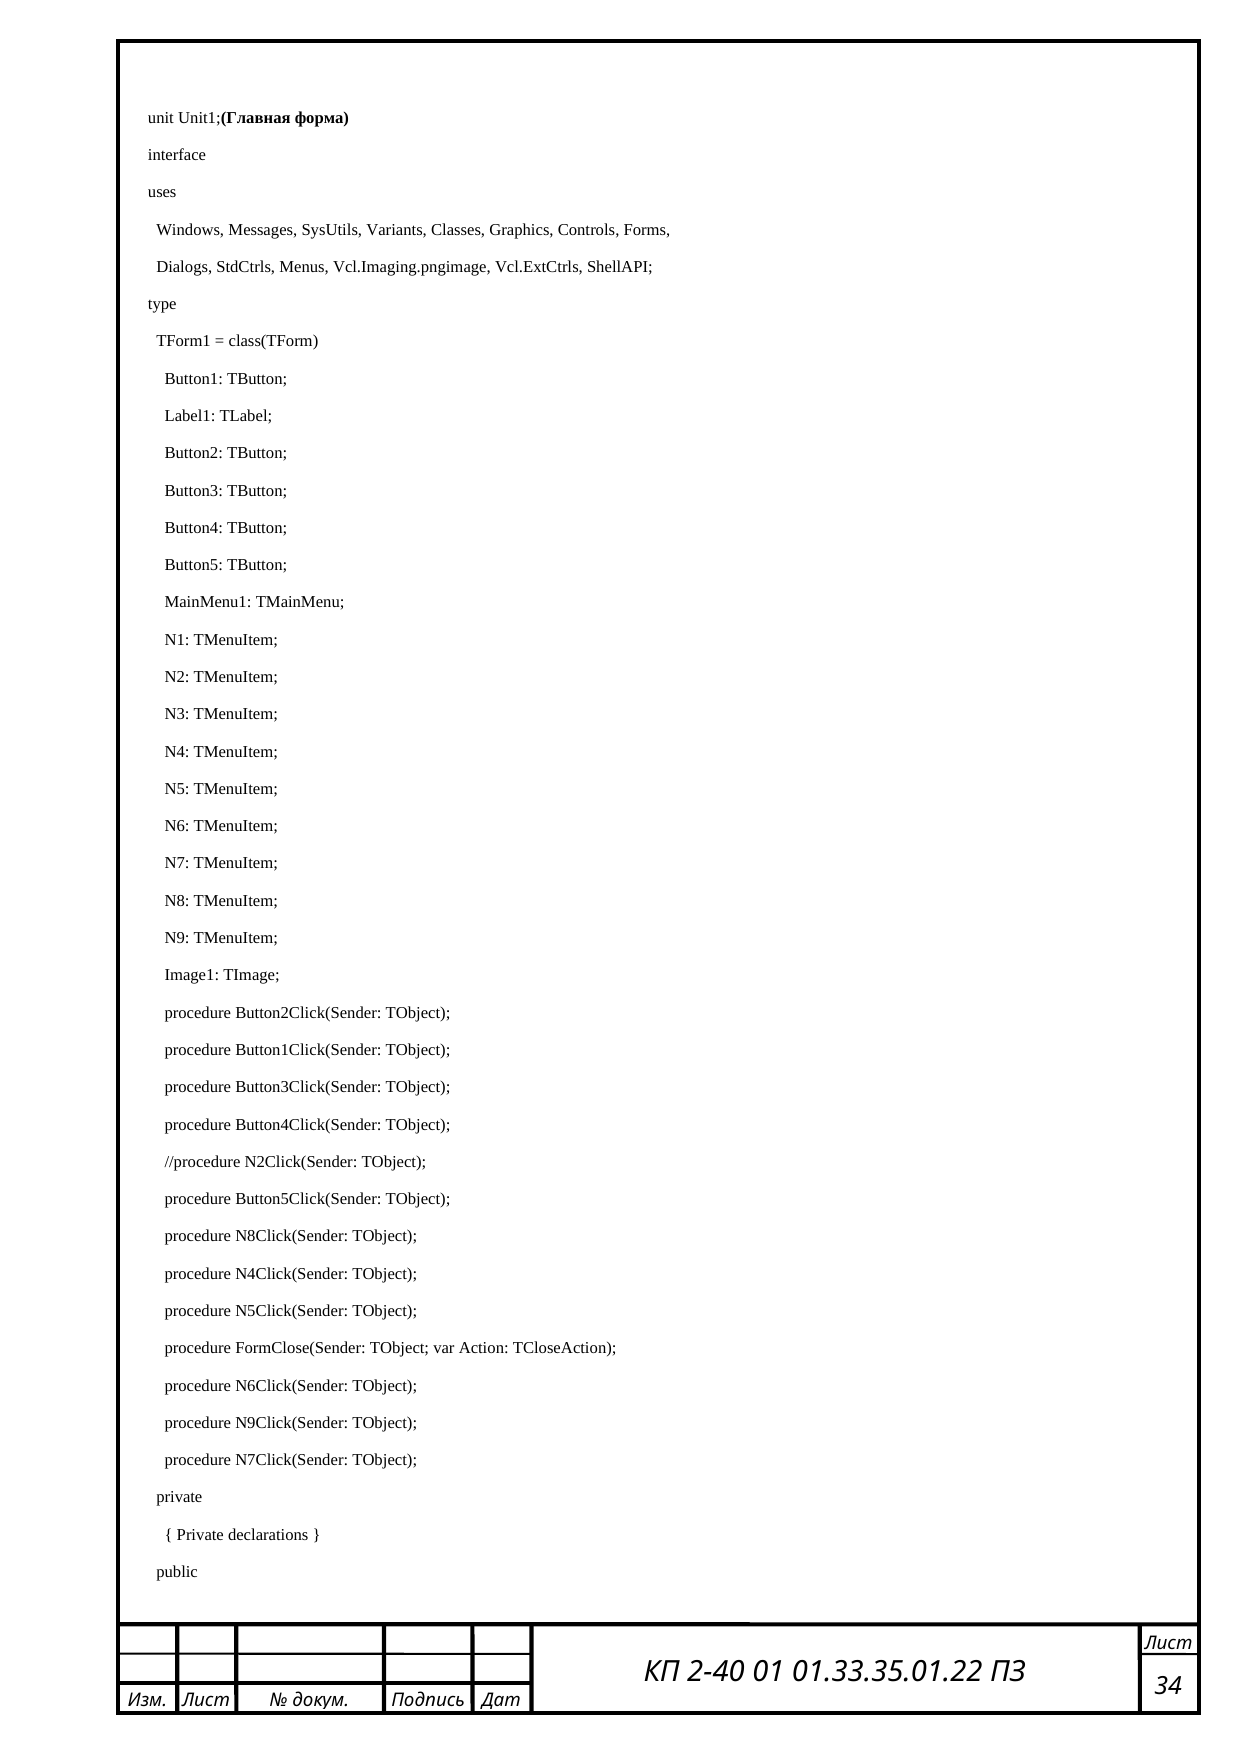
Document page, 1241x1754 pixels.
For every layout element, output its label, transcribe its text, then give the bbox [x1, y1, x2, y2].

text Dialogs, StdCtrls, Menus, Vcl.Imaging.pngimage, Vcl.ExtCtrls, ShellAPI; [148, 257, 1175, 276]
text private [148, 1487, 1175, 1506]
text //procedure N2Click(Sender: TObject); [148, 1152, 1175, 1171]
text TForm1 = class(TForm) [148, 331, 1175, 350]
text type [148, 294, 1175, 313]
text procedure N5Click(Sender: TObject); [148, 1301, 1175, 1320]
text N5: TMenuItem; [148, 779, 1175, 798]
text procedure N4Click(Sender: TObject); [148, 1263, 1175, 1283]
text unit Unit1;(Главная форма) [148, 107, 1175, 127]
text procedure N7Click(Sender: TObject); [148, 1450, 1175, 1469]
text procedure Button4Click(Sender: TObject); [148, 1114, 1175, 1133]
text procedure N6Click(Sender: TObject); [148, 1375, 1175, 1394]
text Button2: TButton; [148, 443, 1175, 462]
text N6: TMenuItem; [148, 816, 1175, 835]
text N4: TMenuItem; [148, 741, 1175, 761]
text Button5: TButton; [148, 555, 1175, 574]
text procedure N9Click(Sender: TObject); [148, 1413, 1175, 1432]
text public [148, 1562, 1175, 1581]
text MainMenu1: TMainMenu; [148, 592, 1175, 611]
text Label1: TLabel; [148, 406, 1175, 425]
text procedure FormClose(Sender: TObject; var Action: TCloseAction); [148, 1338, 1175, 1357]
text procedure Button2Click(Sender: TObject); [148, 1002, 1175, 1022]
text N7: TMenuItem; [148, 853, 1175, 872]
text Button4: TButton; [148, 518, 1175, 537]
text Button1: TButton; [148, 368, 1175, 388]
text procedure Button3Click(Sender: TObject); [148, 1077, 1175, 1096]
text N3: TMenuItem; [148, 704, 1175, 723]
text { Private declarations } [148, 1524, 1175, 1544]
text procedure N8Click(Sender: TObject); [148, 1226, 1175, 1245]
text N1: TMenuItem; [148, 629, 1175, 649]
text procedure Button1Click(Sender: TObject); [148, 1040, 1175, 1059]
text interface [148, 145, 1175, 164]
text uses [148, 182, 1175, 201]
text N2: TMenuItem; [148, 667, 1175, 686]
text N8: TMenuItem; [148, 891, 1175, 910]
text Image1: TImage; [148, 965, 1175, 984]
text Button3: TButton; [148, 480, 1175, 499]
text procedure Button5Click(Sender: TObject); [148, 1189, 1175, 1208]
text N9: TMenuItem; [148, 928, 1175, 947]
text Windows, Messages, SysUtils, Variants, Classes, Graphics, Controls, Forms, [148, 219, 1175, 238]
